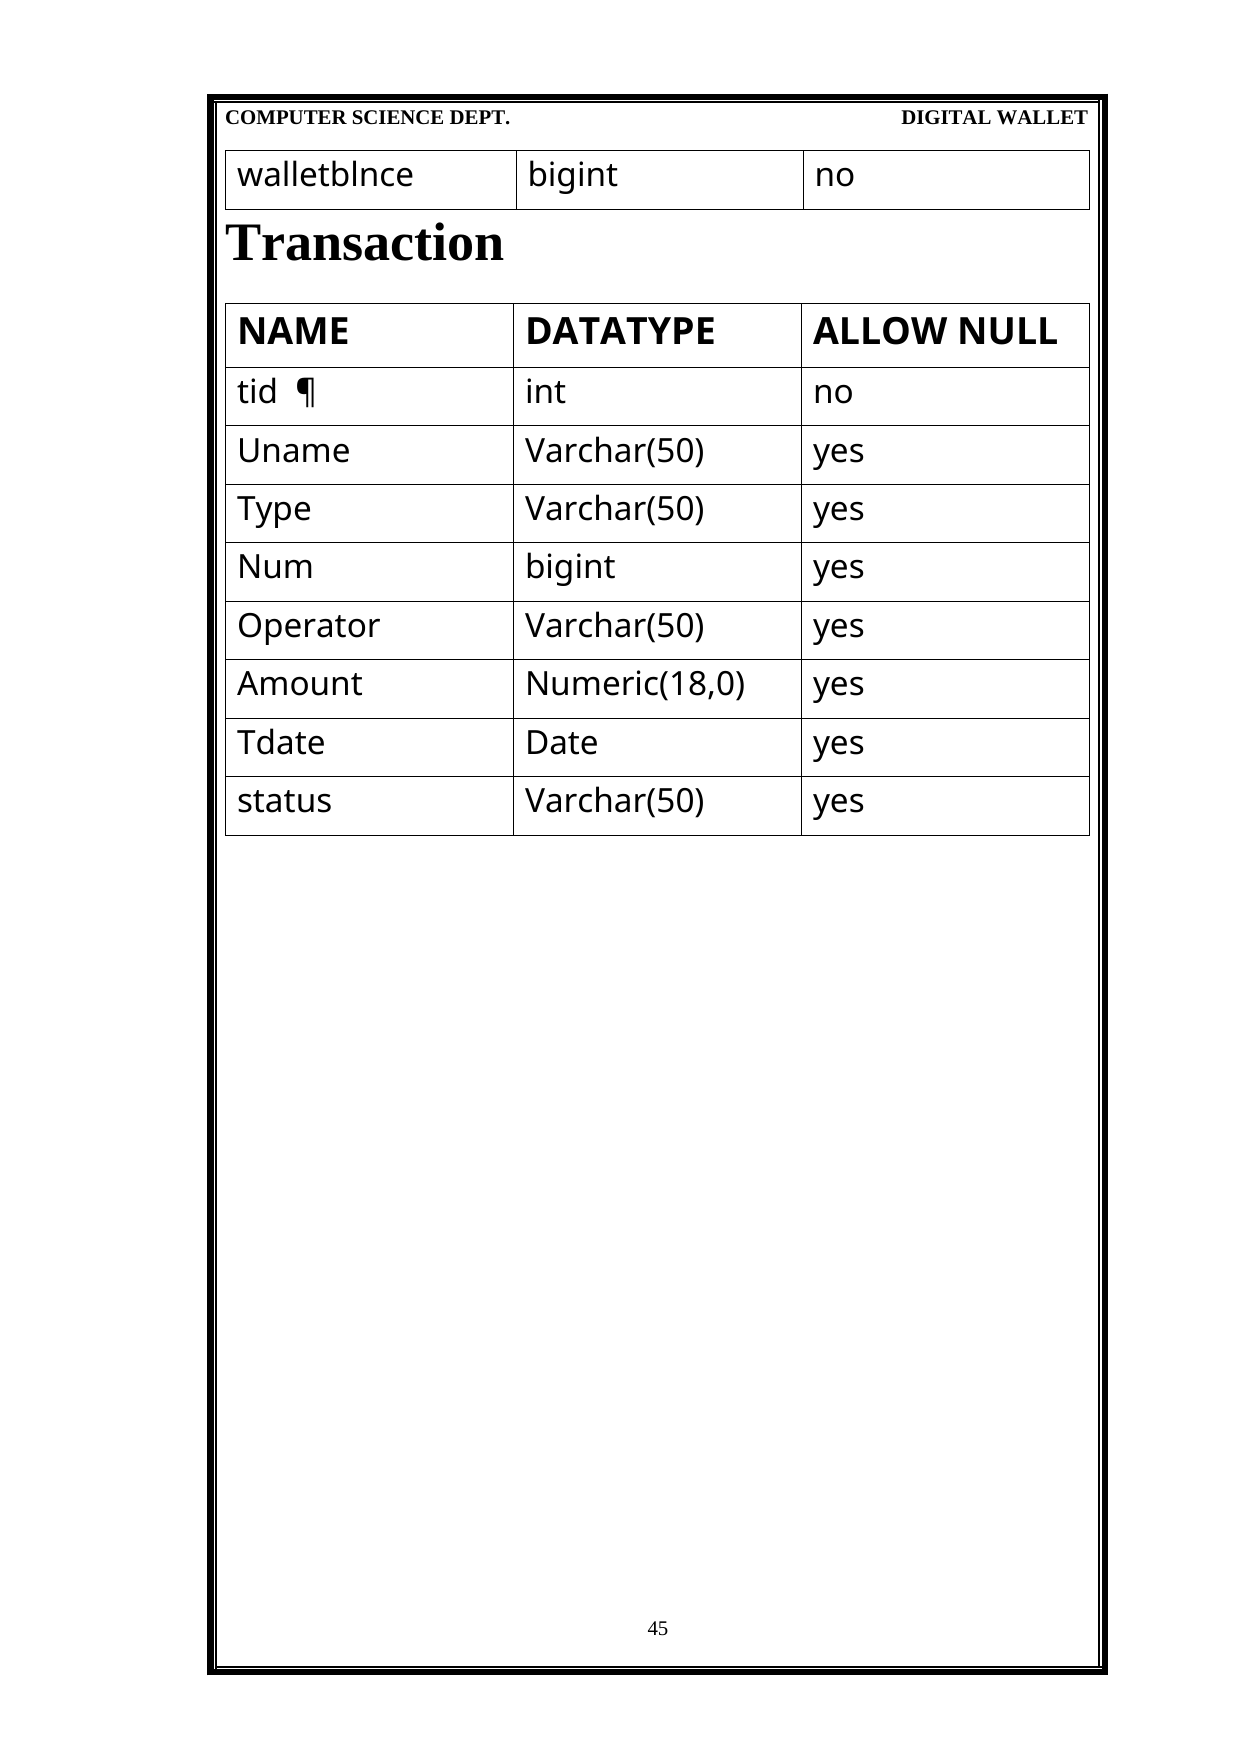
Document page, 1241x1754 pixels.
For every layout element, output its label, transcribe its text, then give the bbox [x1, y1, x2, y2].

table_header NAME [226, 304, 513, 367]
table_cell tid ¶ [226, 368, 513, 425]
table_cell status [226, 777, 513, 834]
table_cell Varchar(50) [514, 485, 801, 542]
table_cell Tdate [226, 719, 513, 776]
table_cell yes [802, 485, 1089, 542]
table_cell Operator [226, 602, 513, 659]
table_header DATATYPE [514, 304, 801, 367]
table_cell yes [802, 719, 1089, 776]
table_cell yes [802, 543, 1089, 601]
table_cell walletblnce [226, 151, 516, 208]
table_cell int [514, 368, 801, 425]
table_cell bigint [514, 543, 801, 601]
table_header ALLOW NULL [802, 304, 1089, 367]
table_cell Date [514, 719, 801, 776]
table_cell yes [802, 602, 1089, 659]
table_cell Varchar(50) [514, 426, 801, 484]
table_cell Varchar(50) [514, 777, 801, 834]
table_cell Type [226, 485, 513, 542]
text Transaction [225, 210, 1090, 272]
table_cell Uname [226, 426, 513, 484]
table_cell yes [802, 426, 1089, 484]
table_cell bigint [517, 151, 803, 208]
table_cell no [802, 368, 1089, 425]
table_cell no [804, 151, 1089, 208]
table_cell Num [226, 543, 513, 601]
table_cell yes [802, 660, 1089, 718]
table_cell yes [802, 777, 1089, 834]
table_cell Numeric(18,0) [514, 660, 801, 718]
table_cell Amount [226, 660, 513, 718]
table_cell Varchar(50) [514, 602, 801, 659]
